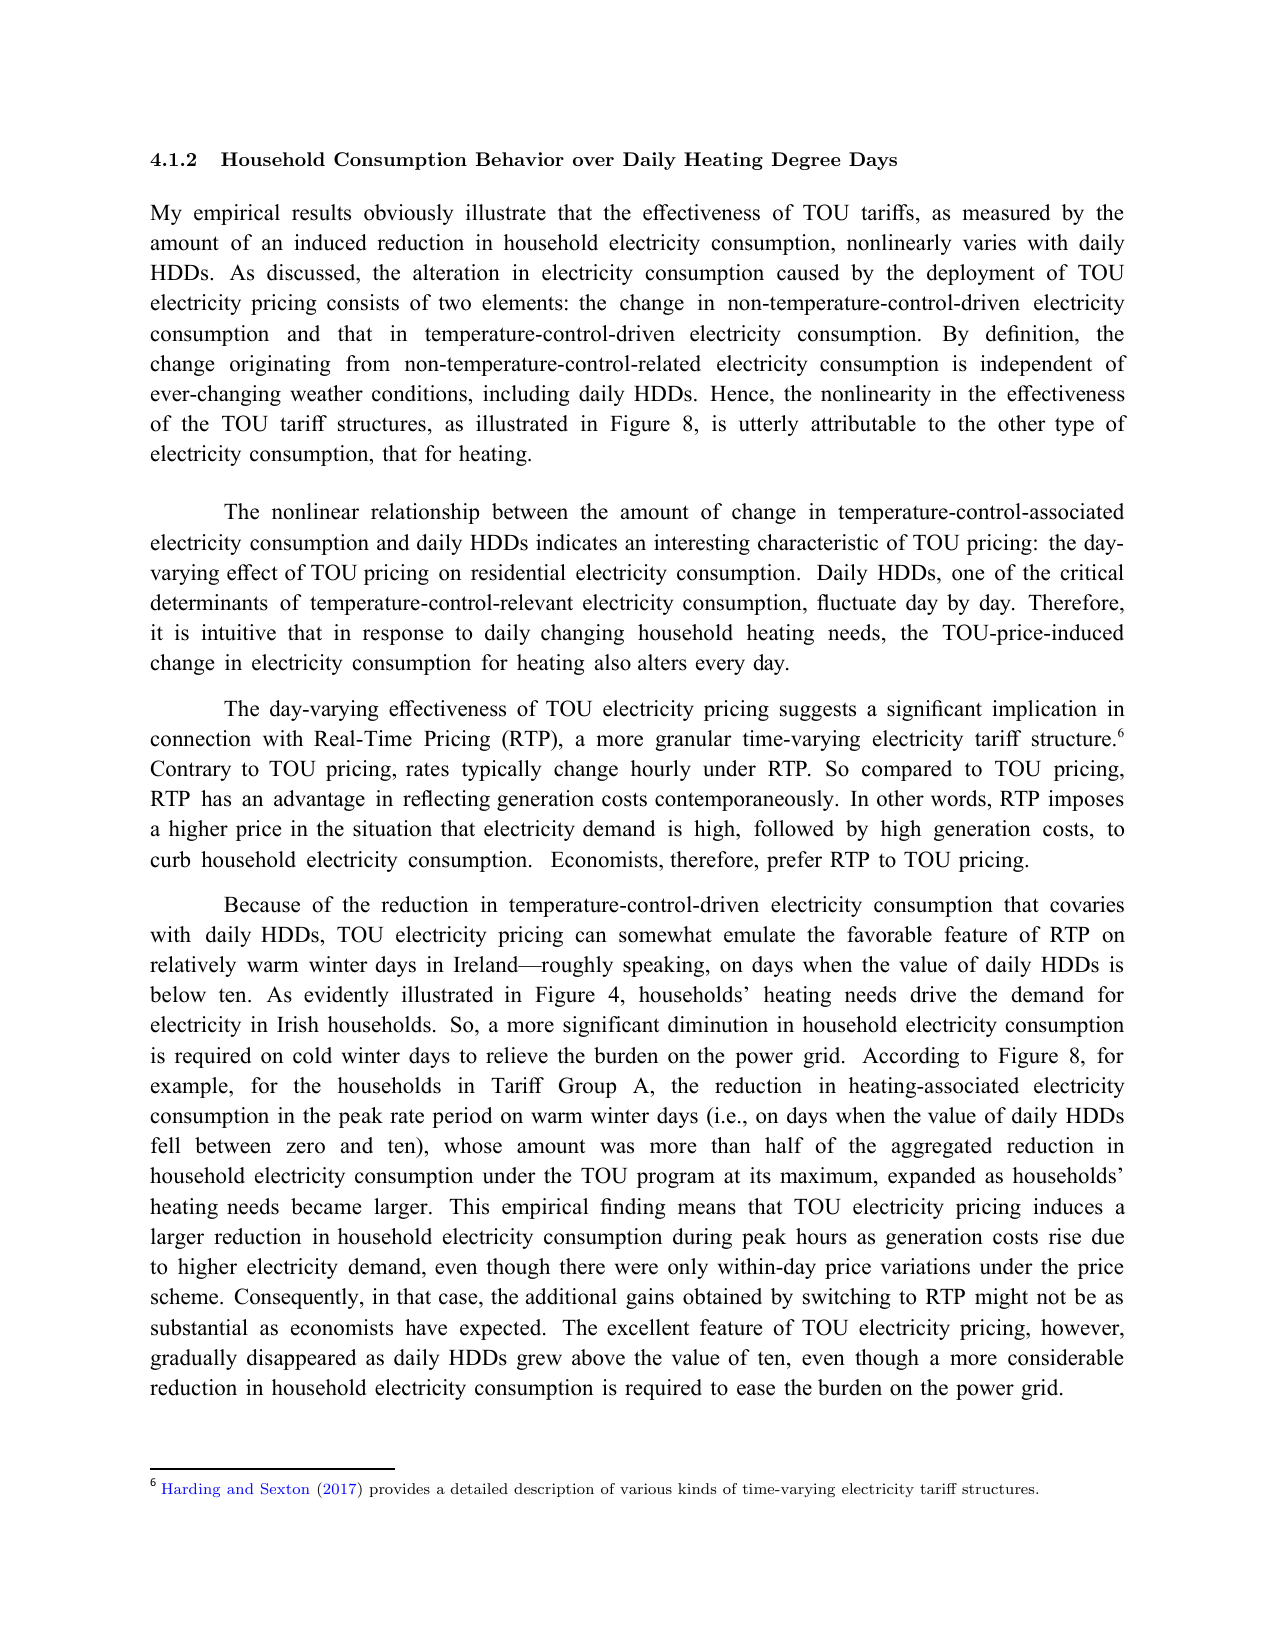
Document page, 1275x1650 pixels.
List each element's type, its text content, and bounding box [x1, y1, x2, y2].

text Because of the reduction in temperature-control-driven electricity consumption that covaries with daily HDDs, TOU electricity pricing can somewhat emulate the favorable feature of RTP on relatively warm winter days in Ireland—roughly speaking, on days when the value of daily HDDs is below ten. As evidently illustrated in Figure 4, households’ heating needs drive the demand for electricity in Irish households. So, a more significant diminution in household electricity consumption is required on cold winter days to relieve the burden on the power grid. According to Figure 8, for example, for the households in Tariﬀ Group A, the reduction in heating-associated electricity consumption in the peak rate period on warm winter days (i.e., on days when the value of daily HDDs fell between zero and ten), whose amount was more than half of the aggregated reduction in household electricity consumption under the TOU program at its maximum, expanded as households’ heating needs became larger. This empirical ﬁnding means that TOU electricity pricing induces a larger reduction in household electricity consumption during peak hours as generation costs rise due to higher electricity demand, even though there were only within-day price variations under the price scheme. Consequently, in that case, the additional gains obtained by switching to RTP might not be as substantial as economists have expected. The excellent feature of TOU electricity pricing, however, gradually disappeared as daily HDDs grew above the value of ten, even though a more considerable reduction in household electricity consumption is required to ease the burden on the power grid. [150, 891, 1125, 1400]
text My empirical results obviously illustrate that the eﬀectiveness of TOU tariﬀs, as measured by the amount of an induced reduction in household electricity consumption, nonlinearly varies with daily HDDs. As discussed, the alteration in electricity consumption caused by the deployment of TOU electricity pricing consists of two elements: the change in non-temperature-control-driven electricity consumption and that in temperature-control-driven electricity consumption. By deﬁnition, the change originating from non-temperature-control-related electricity consumption is independent of ever-changing weather conditions, including daily HDDs. Hence, the nonlinearity in the eﬀectiveness of the TOU tariﬀ structures, as illustrated in Figure 8, is utterly attributable to the other type of electricity consumption, that for heating. [150, 199, 1125, 467]
text The day-varying eﬀectiveness of TOU electricity pricing suggests a signiﬁcant implication in connection with Real-Time Pricing (RTP), a more granular time-varying electricity tariﬀ structure. Contrary to TOU pricing, rates typically change hourly under RTP. So compared to TOU pricing, RTP has an advantage in reﬂecting generation costs contemporaneously. In other words, RTP imposes a higher price in the situation that electricity demand is high, followed by high generation costs, to curb household electricity consumption. Economists, therefore, prefer RTP to TOU pricing. [150, 694, 1125, 872]
text The nonlinear relationship between the amount of change in temperature-control-associated electricity consumption and daily HDDs indicates an interesting characteristic of TOU pricing: the day-varying eﬀect of TOU pricing on residential electricity consumption. Daily HDDs, one of the critical determinants of temperature-control-relevant electricity consumption, ﬂuctuate day by day. Therefore, it is intuitive that in response to daily changing household heating needs, the TOU-price-induced change in electricity consumption for heating also alters every day. [150, 498, 1125, 676]
text 4.1.2 Household Consumption Behavior over Daily Heating Degree Days [150, 150, 1125, 171]
